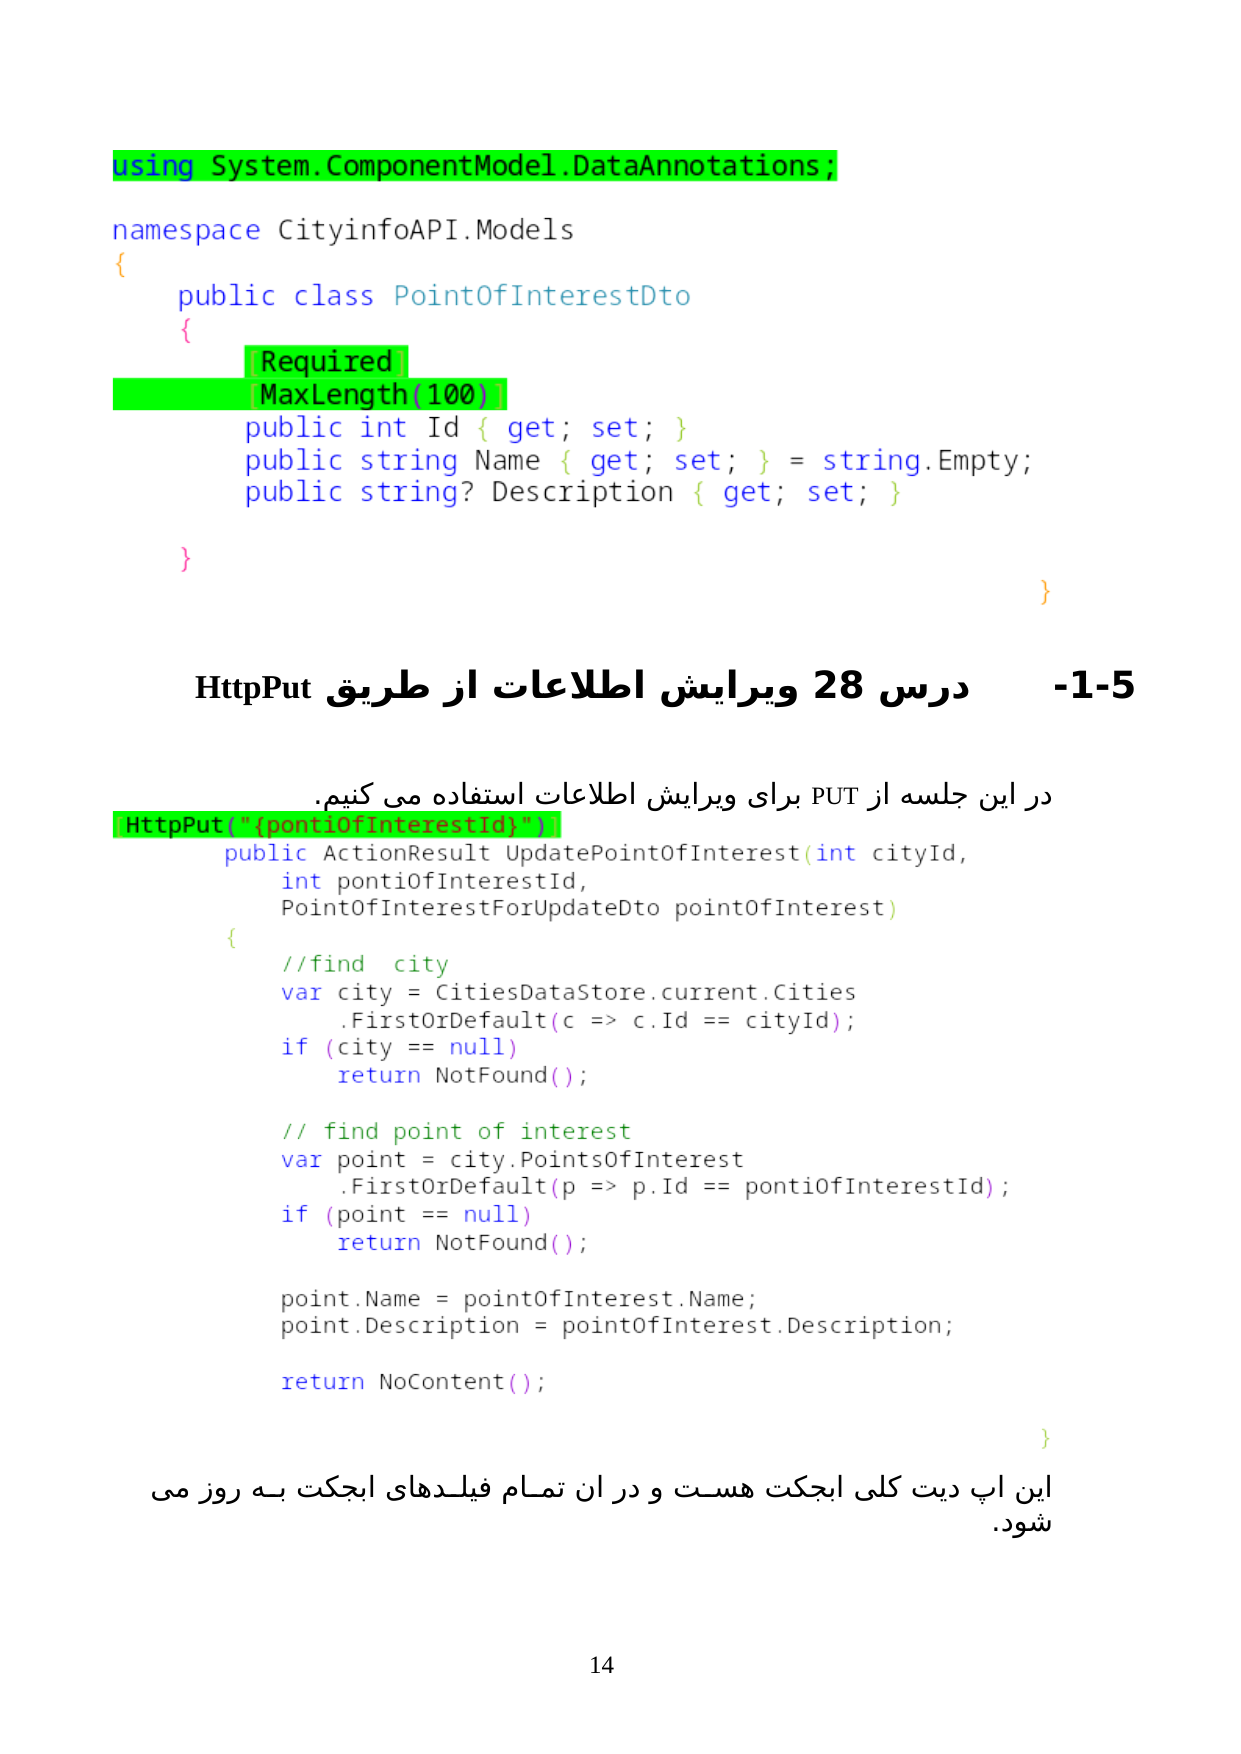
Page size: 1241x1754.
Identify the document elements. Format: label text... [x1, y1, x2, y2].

text این اپ دیت کلی ابجکت هست و در ان تمام فیلدهای ابجکت به روز می شود. [150, 1471, 1053, 1538]
text در این جلسه از PUT برای ویرایش اطلاعات استفاده می کنیم. [150, 777, 1053, 811]
text درس 28 ویرایش اطلاعات از طریق HttpPut [150, 664, 1053, 707]
